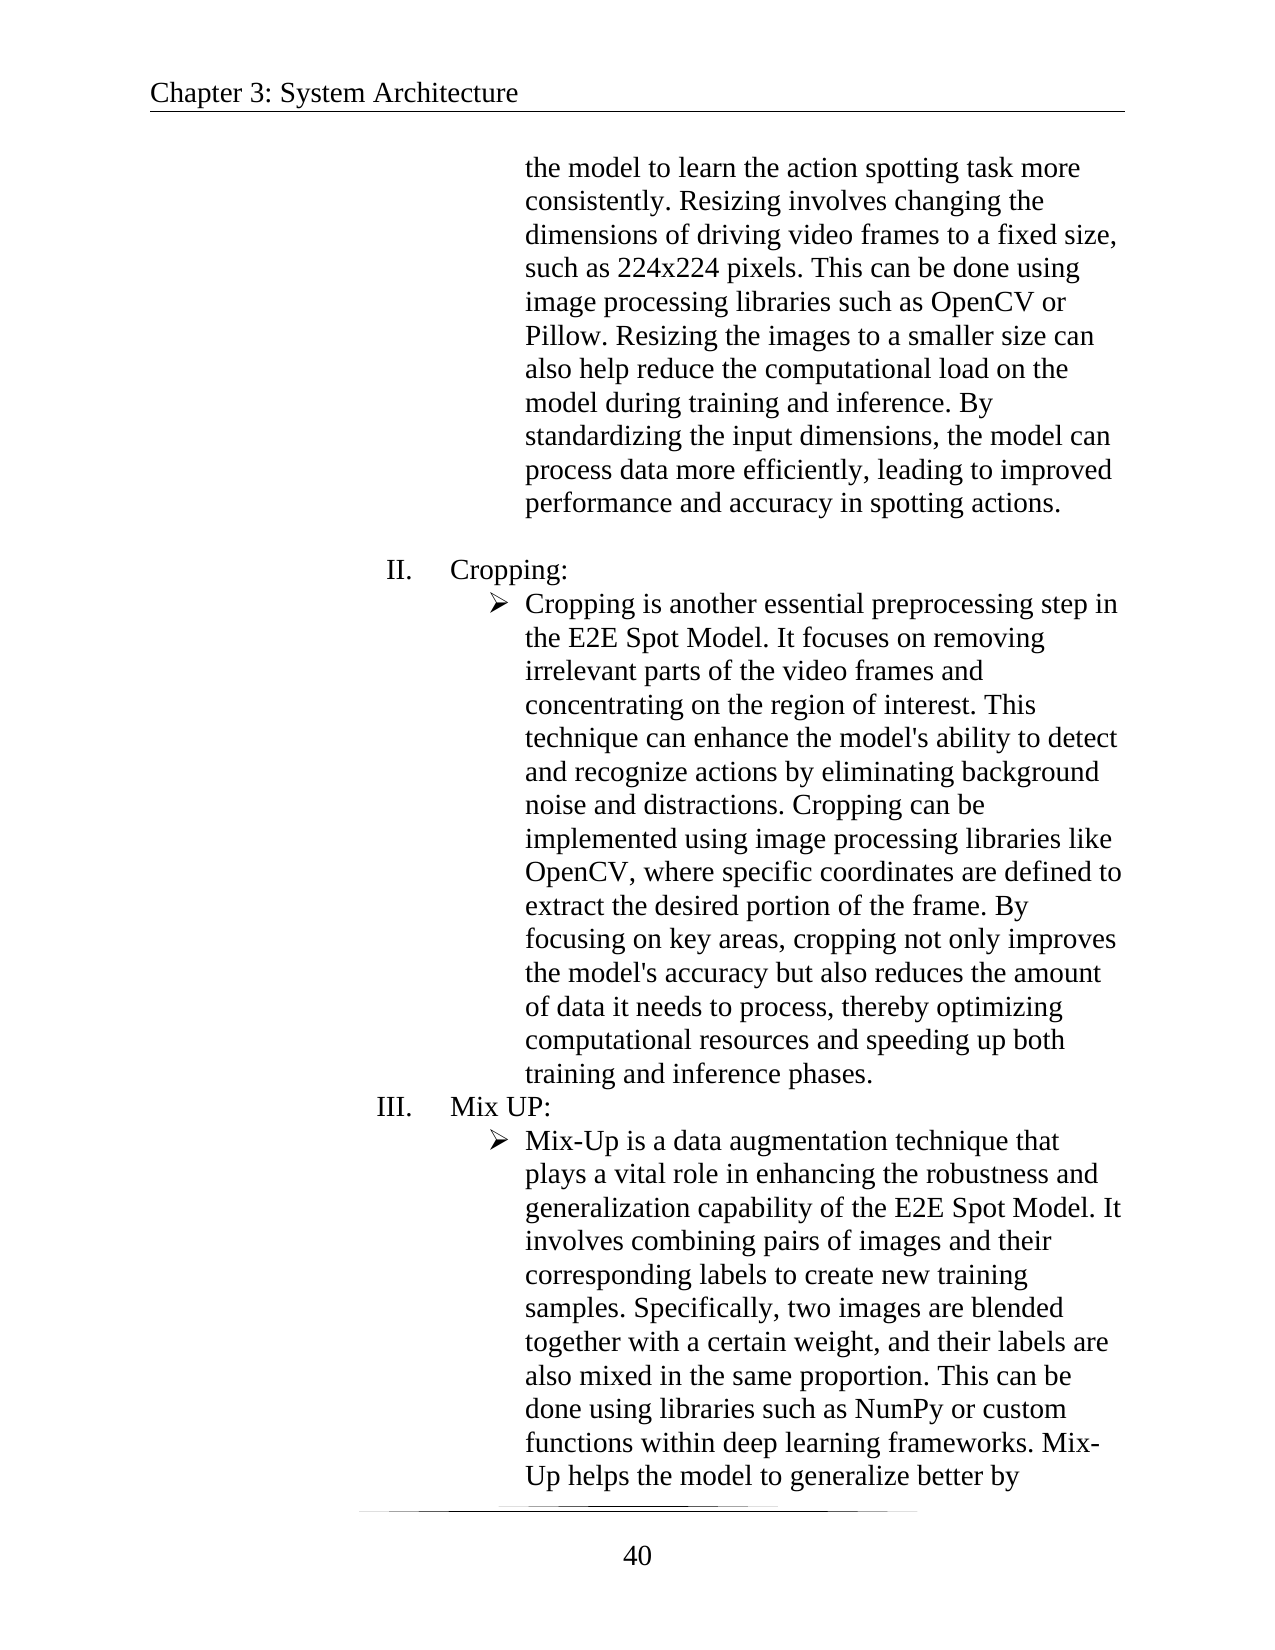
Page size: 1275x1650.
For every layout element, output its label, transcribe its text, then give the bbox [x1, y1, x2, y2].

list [487, 1123, 1125, 1492]
list Mix UP: [412, 1089, 1125, 1123]
list Cropping: [412, 552, 1125, 586]
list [487, 150, 1125, 519]
list Cropping is another essential preprocessing step in the E2E Spot Model. It focuses on removing irrelevant parts of the video frames and concentrating on the region of interest. This technique can enhance the model's ability to detect and recognize actions by eliminating background noise and distractions. Cropping can be implemented using image processing libraries like OpenCV, where specific coordinates are defined to extract the desired portion of the frame. By focusing on key areas, cropping not only improves the model's accuracy but also reduces the amount of data it needs to process, thereby optimizing computational resources and speeding up both training and inference phases. [487, 586, 1125, 1089]
